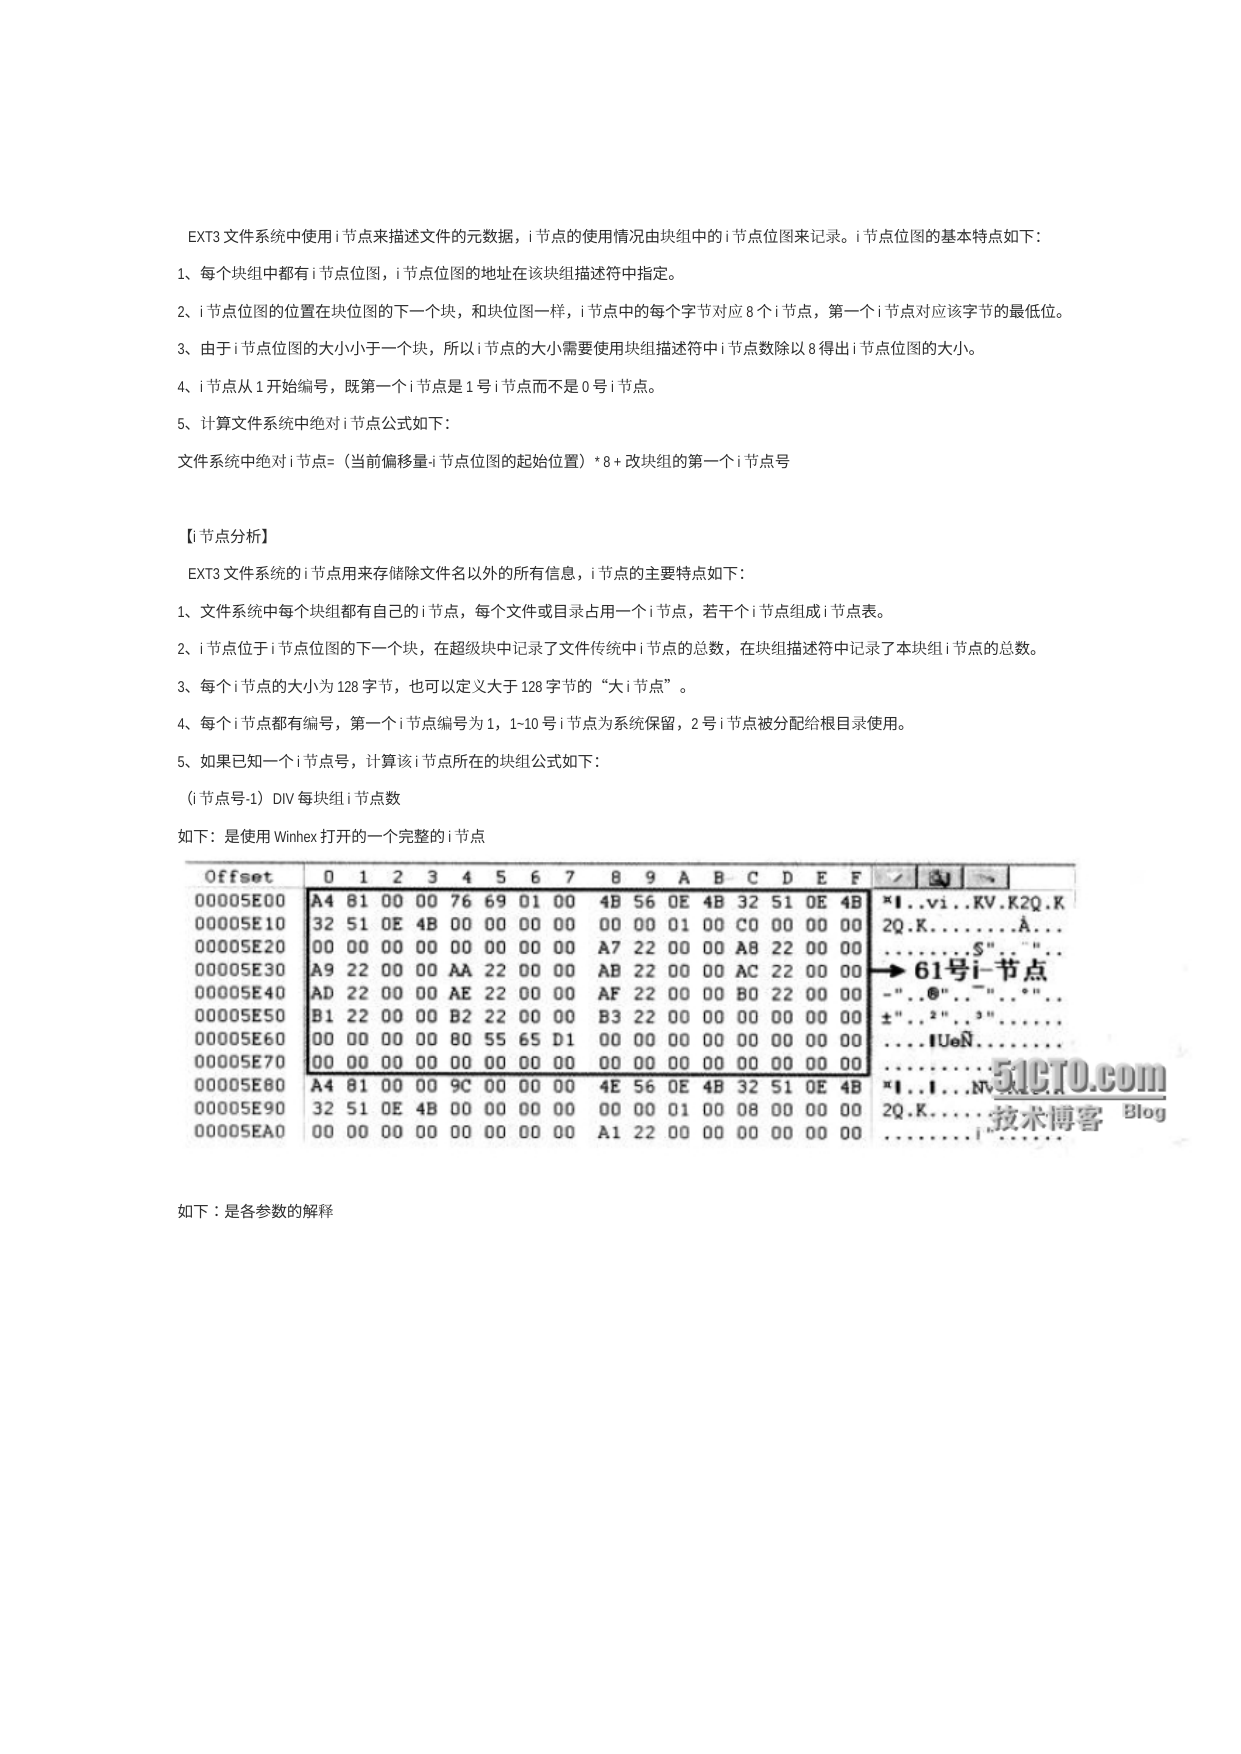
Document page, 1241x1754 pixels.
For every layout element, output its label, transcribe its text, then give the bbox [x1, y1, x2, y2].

text 3、每个i节点的大小为128字节，也可以定义大于128字节的“大i节点”。 [177, 667, 1063, 704]
text EXT3文件系统中使用i节点来描述文件的元数据，i节点的使用情况由块组中的i节点位图来记录。i节点位图的基本特点如下： [177, 217, 1063, 254]
text 【i节点分析】 [177, 517, 1063, 554]
text 1、每个块组中都有i节点位图，i节点位图的地址在该块组描述符中指定。 [177, 254, 1063, 292]
text 2、i节点位于i节点位图的下一个块，在超级块中记录了文件传统中i节点的总数，在块组描述符中记录了本块组i节点的总数。 [177, 629, 1063, 667]
text 如下：是各参数的解释 [177, 1192, 1063, 1229]
text 1、文件系统中每个块组都有自己的i节点，每个文件或目录占用一个i节点，若干个i节点组成i节点表。 [177, 592, 1063, 629]
text （i节点号-1）DIV 每块组i节点数 [177, 779, 1063, 817]
text 如下：是使用Winhex打开的一个完整的i节点 [177, 817, 1063, 854]
text 4、每个i节点都有编号，第一个i节点编号为1，1~10号i节点为系统保留，2号i节点被分配给根目录使用。 [177, 704, 1063, 742]
text 2、i节点位图的位置在块位图的下一个块，和块位图一样，i节点中的每个字节对应8个i节点，第一个i节点对应该字节的最低位。 [177, 292, 1063, 329]
text 3、由于i节点位图的大小小于一个块，所以i节点的大小需要使用块组描述符中i节点数除以8得出i节点位图的大小。 [177, 329, 1063, 367]
text 5、如果已知一个i节点号，计算该i节点所在的块组公式如下： [177, 742, 1063, 779]
picture [177, 854, 1193, 1158]
text 5、计算文件系统中绝对i节点公式如下： [177, 404, 1063, 442]
text 文件系统中绝对i节点=（当前偏移量-i节点位图的起始位置）* 8 + 改块组的第一个i节点号 [177, 442, 1063, 479]
text EXT3文件系统的i节点用来存储除文件名以外的所有信息，i节点的主要特点如下： [177, 554, 1063, 592]
text 4、i节点从1开始编号，既第一个i节点是1号i节点而不是0号i节点。 [177, 367, 1063, 404]
